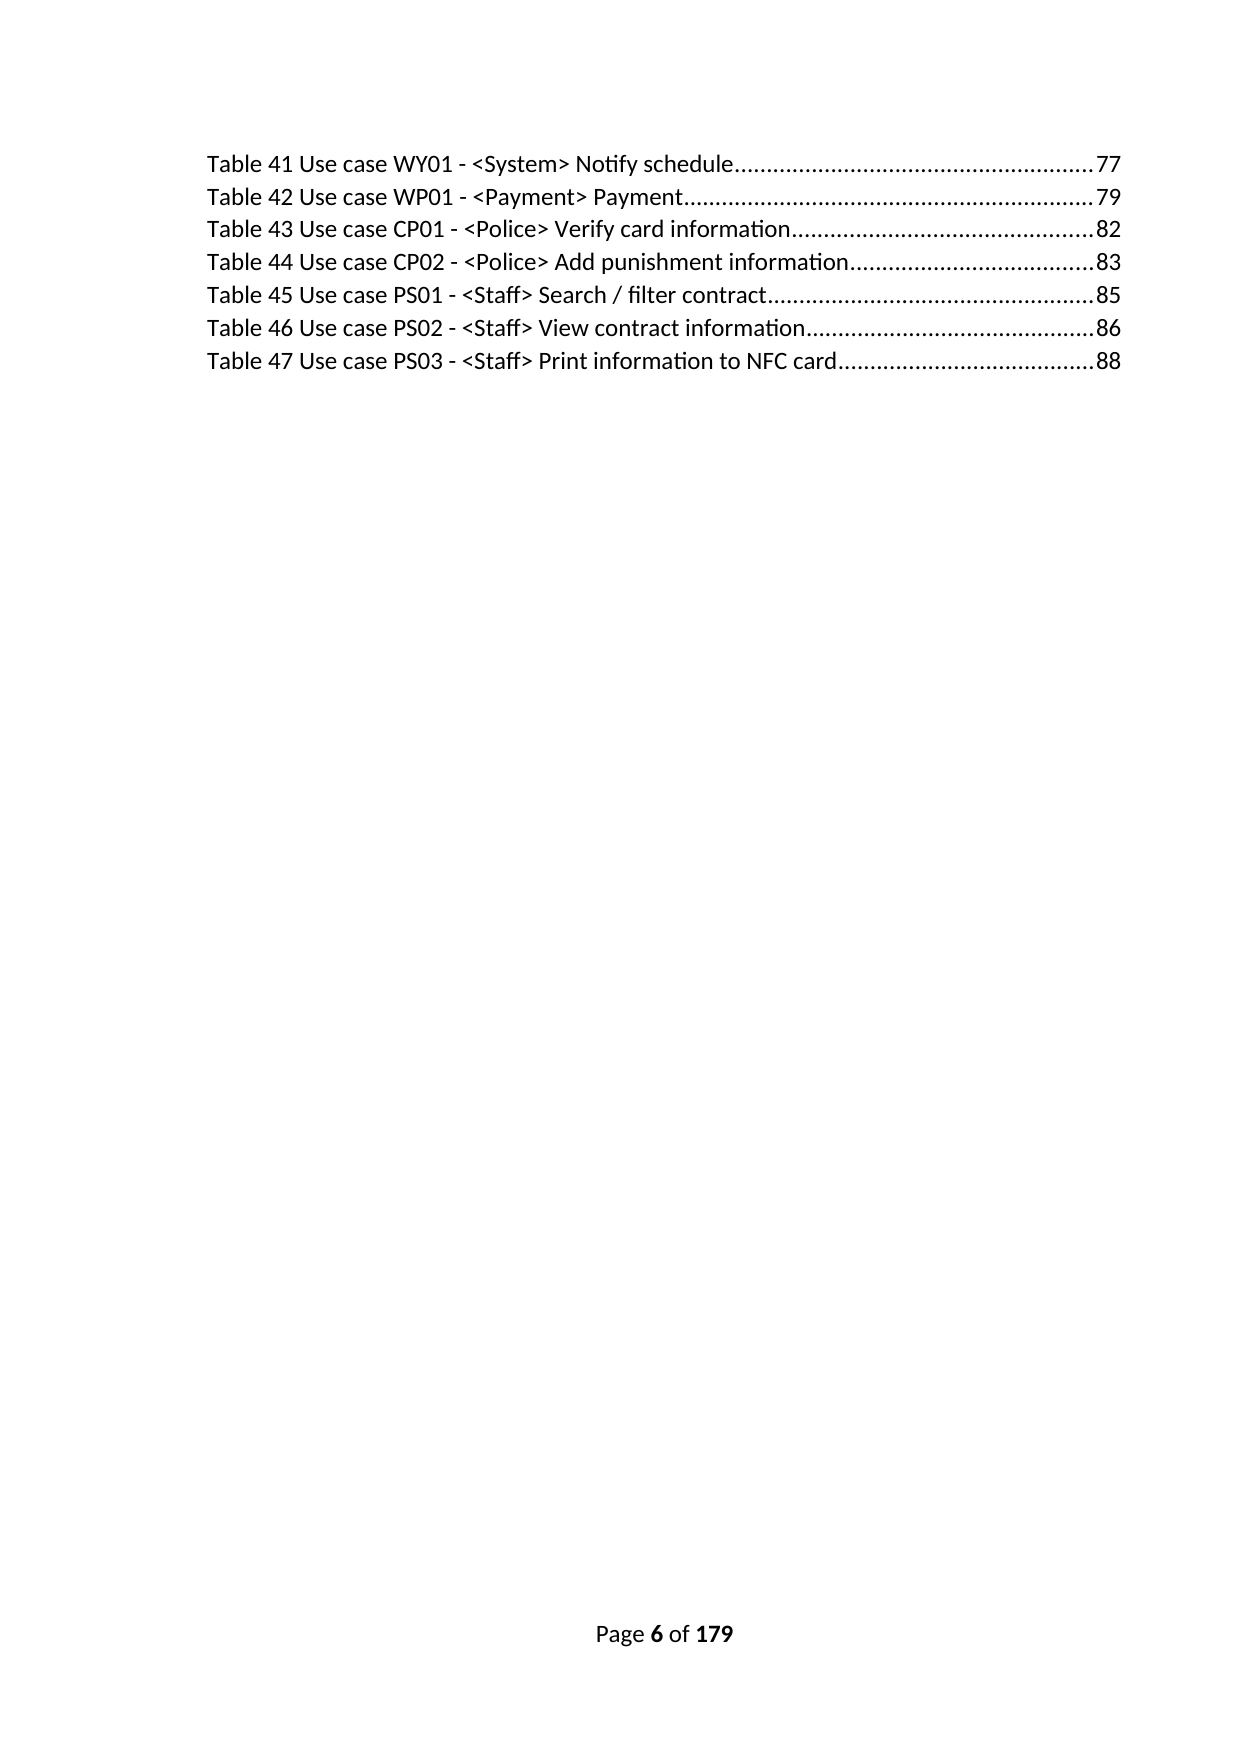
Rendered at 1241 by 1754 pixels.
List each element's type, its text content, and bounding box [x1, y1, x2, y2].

text Table 42 Use case WP01 - <Payment> Payment 79 [207, 181, 1122, 211]
text Table 46 Use case PS02 - <Staff> View contract information 86 [207, 312, 1122, 343]
text Table 44 Use case CP02 - <Police> Add punishment information 83 [207, 246, 1122, 277]
text Table 43 Use case CP01 - <Police> Verify card information 82 [207, 213, 1122, 244]
text Table 47 Use case PS03 - <Staff> Print information to NFC card 88 [207, 345, 1122, 376]
text Table 41 Use case WY01 - <System> Notify schedule 77 [207, 148, 1122, 178]
text Table 45 Use case PS01 - <Staff> Search / filter contract 85 [207, 279, 1122, 310]
